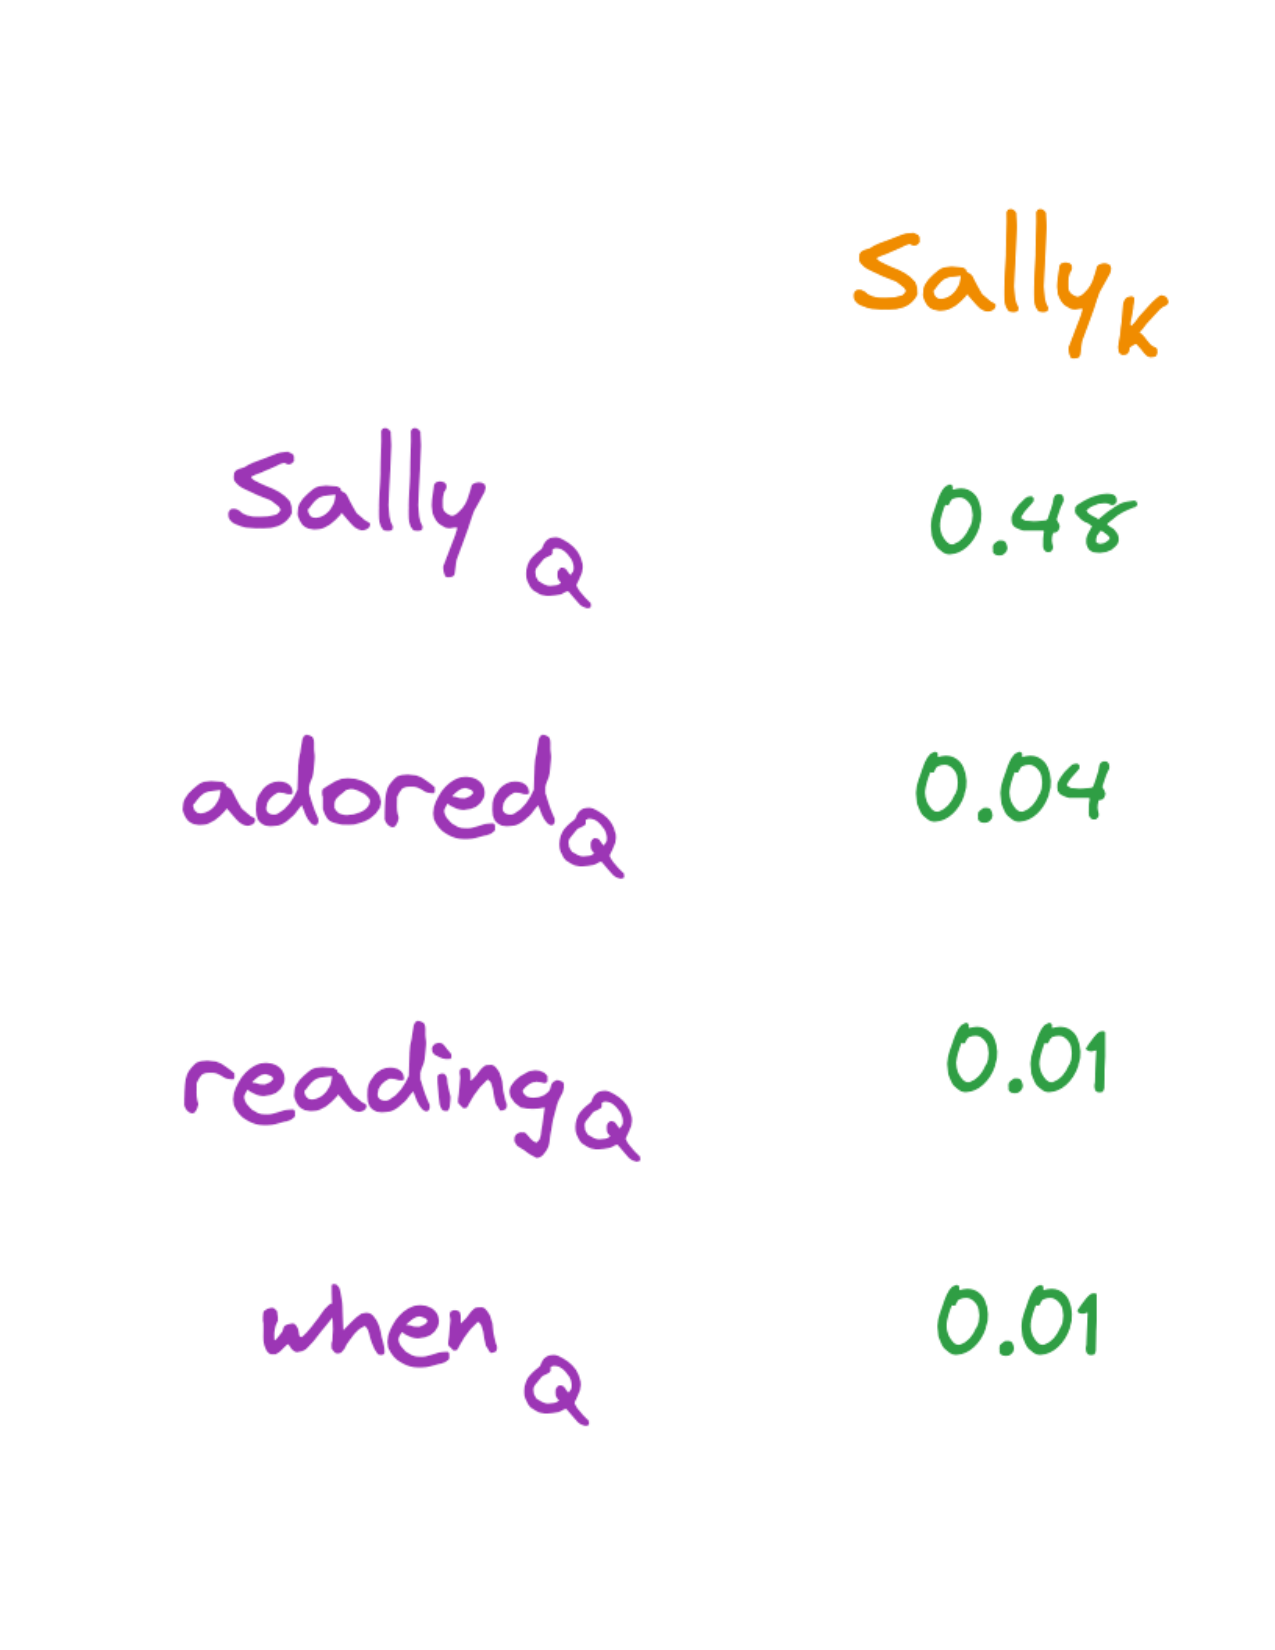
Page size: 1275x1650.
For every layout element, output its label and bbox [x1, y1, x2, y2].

picture [150, 150, 1275, 1501]
